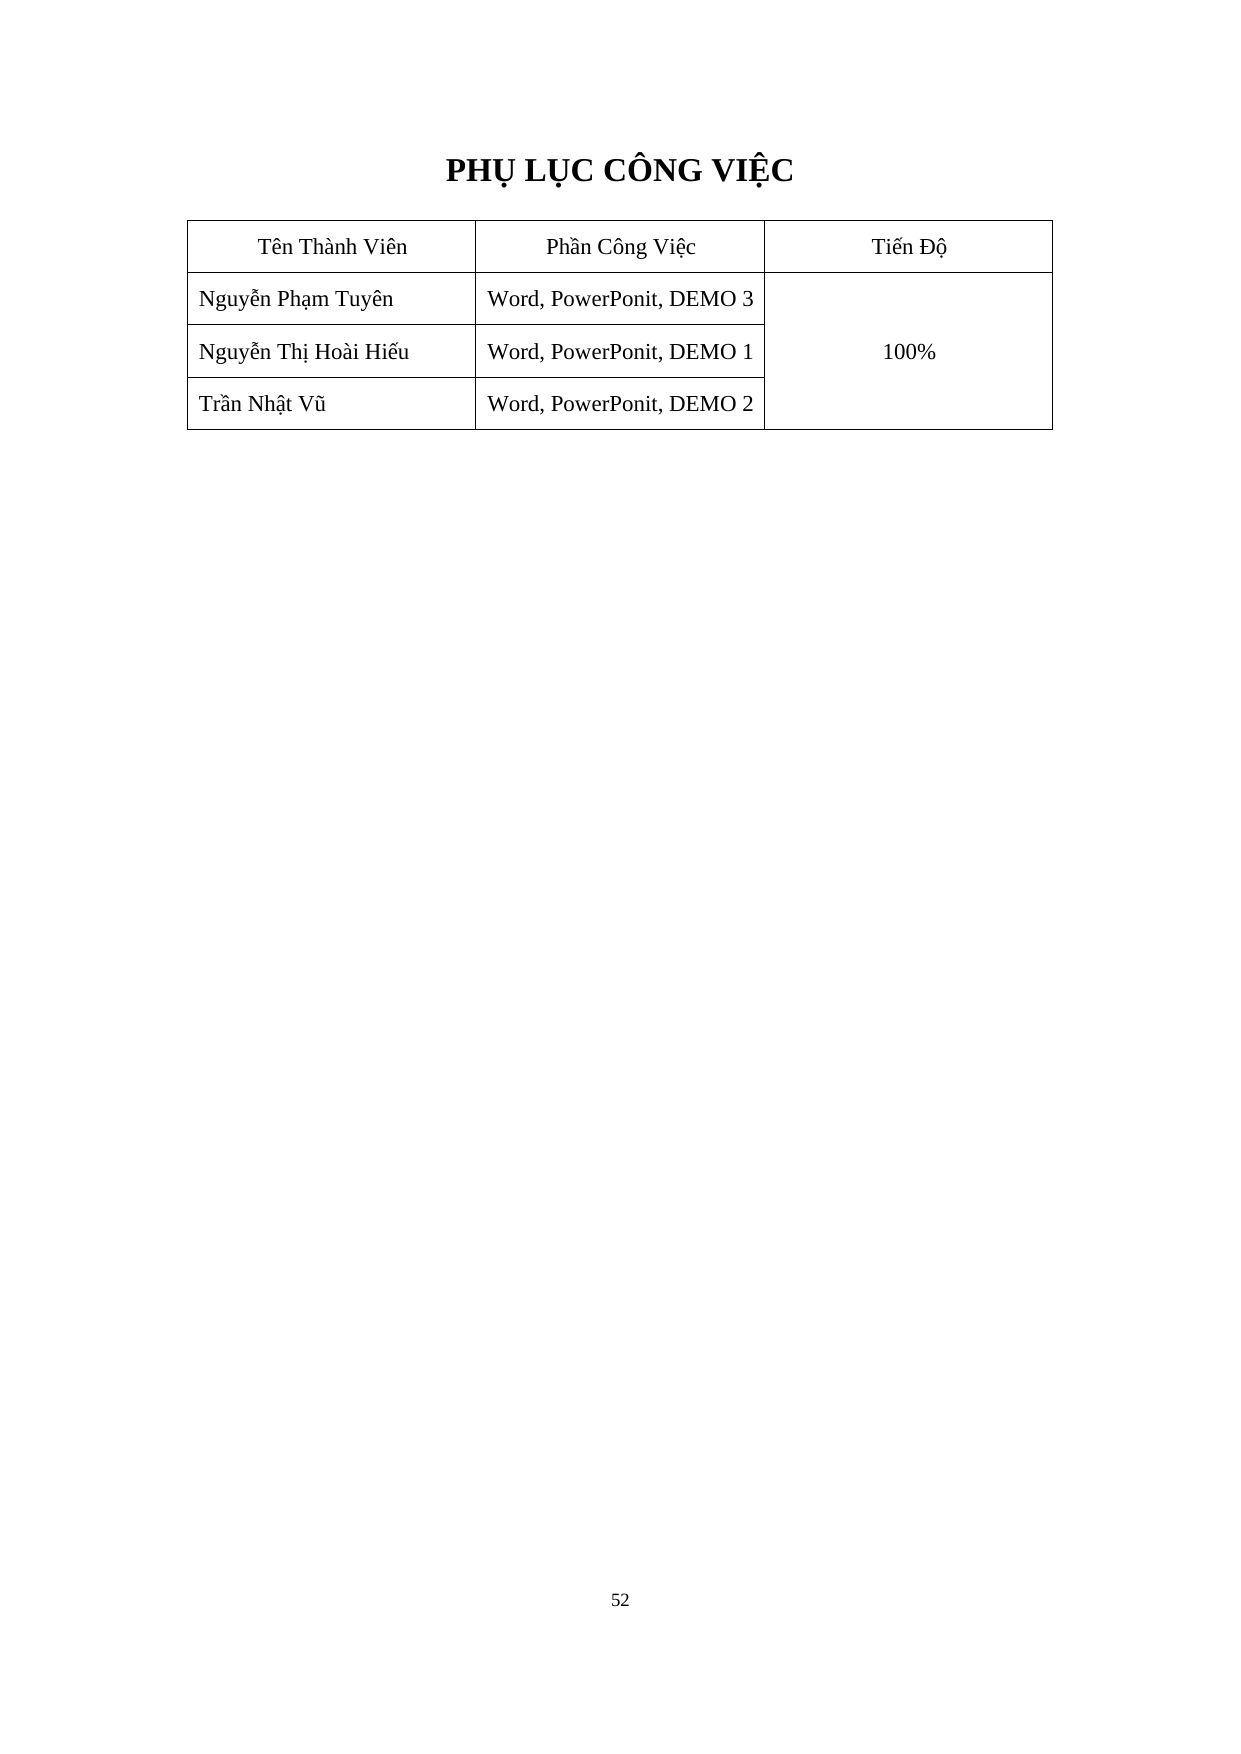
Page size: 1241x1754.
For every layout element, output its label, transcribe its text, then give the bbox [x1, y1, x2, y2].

table_cell Word, PowerPonit, DEMO 3 [476, 273, 764, 324]
table_cell Nguyễn Thị Hoài Hiếu [188, 325, 475, 377]
table_cell 100% [765, 273, 1052, 429]
table_header Tiến Độ [765, 221, 1052, 272]
table_cell Trần Nhật Vũ [188, 378, 475, 429]
table_cell Word, PowerPonit, DEMO 1 [476, 325, 764, 377]
table_cell Word, PowerPonit, DEMO 2 [476, 378, 764, 429]
table_header Phần Công Việc [476, 221, 764, 272]
table_cell Nguyễn Phạm Tuyên [188, 273, 475, 324]
table_header Tên Thành Viên [188, 221, 475, 272]
text PHỤ LỤC CÔNG VIỆC [187, 150, 1053, 188]
